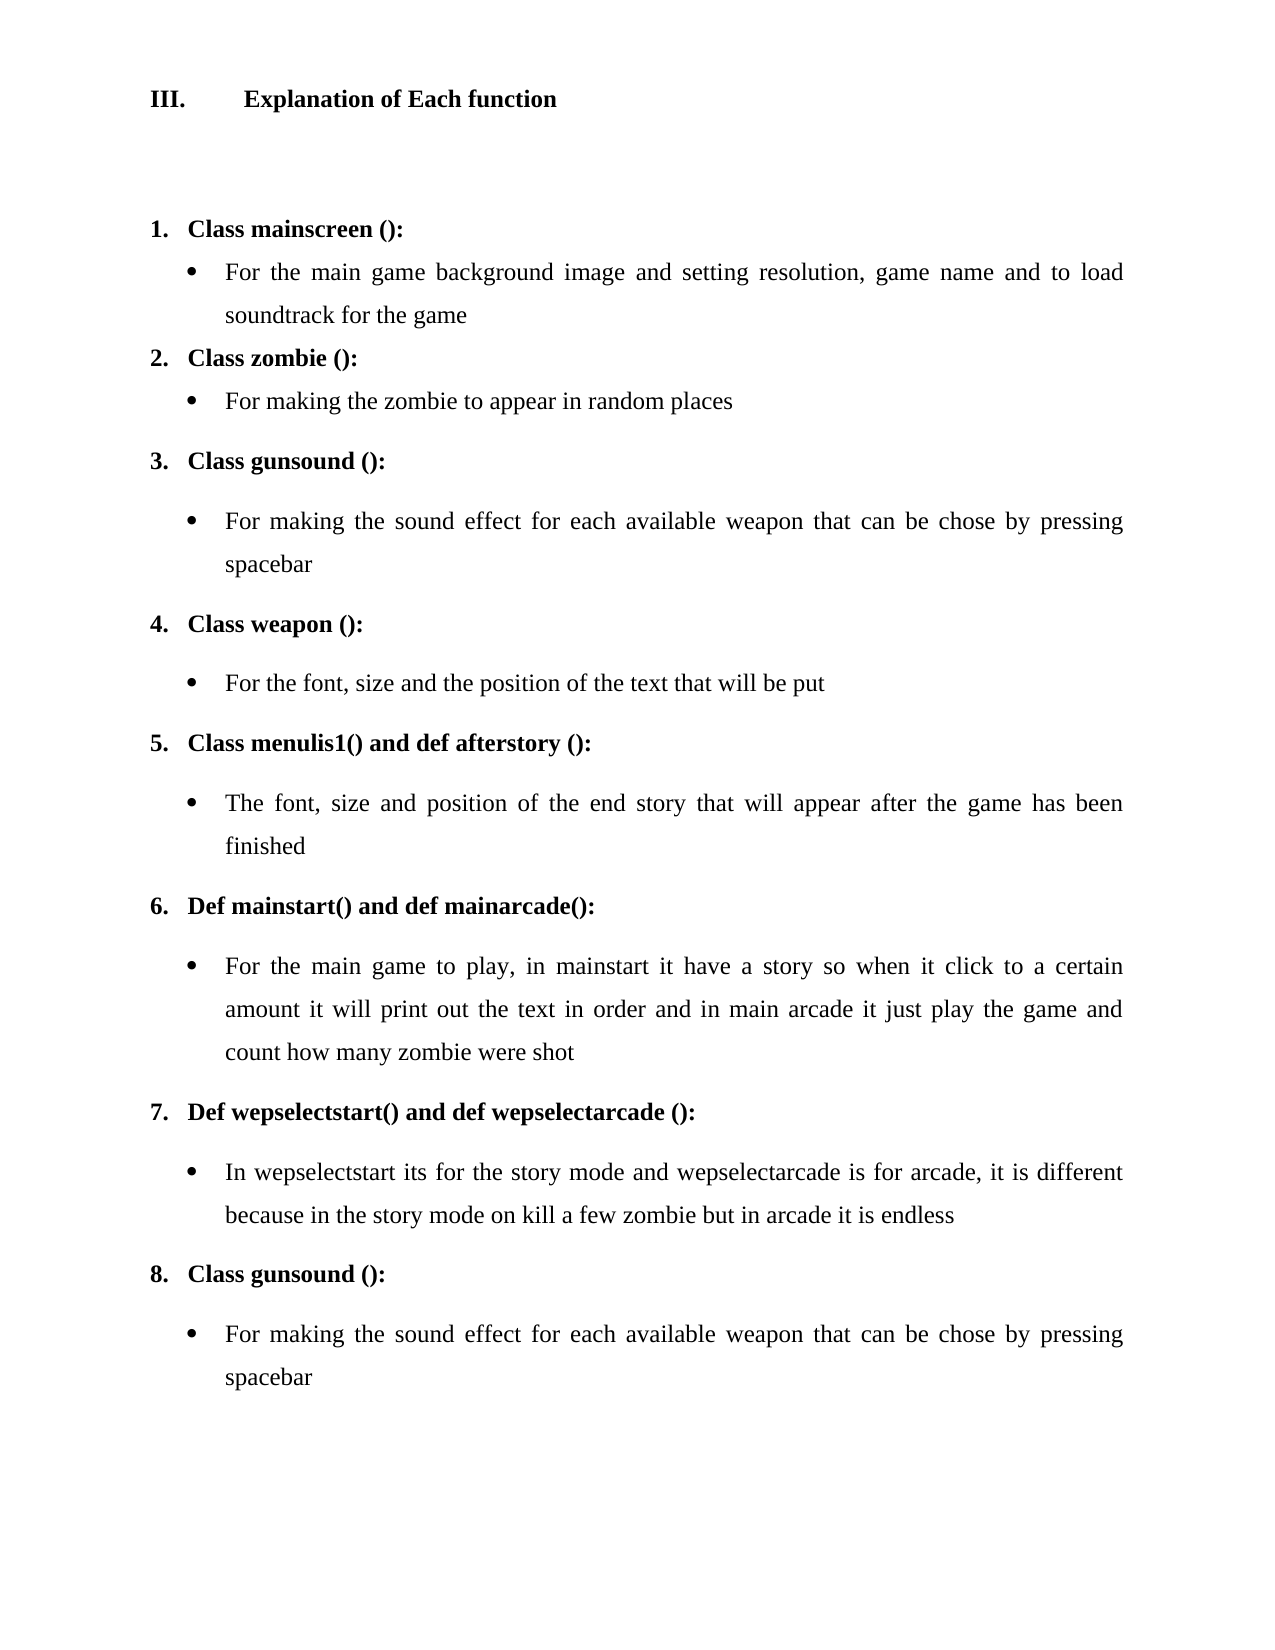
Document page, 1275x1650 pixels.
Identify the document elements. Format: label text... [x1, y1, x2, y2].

list The font, size and position of the end story that will appear after the game has been finished [187, 788, 1125, 860]
list For making the sound effect for each available weapon that can be chose by pressing spacebar [187, 1319, 1125, 1391]
list For making the sound effect for each available weapon that can be chose by pressing spacebar [187, 506, 1125, 578]
text 4. Class weapon (): [150, 609, 1125, 637]
text 7. Def wepselectstart() and def wepselectarcade (): [150, 1097, 1125, 1126]
list Class zombie (): [150, 343, 1125, 372]
list For the main game background image and setting resolution, game name and to load soundtrack for the game [187, 257, 1125, 329]
text 3. Class gunsound (): [150, 446, 1125, 475]
text 6. Def mainstart() and def mainarcade(): [150, 891, 1125, 920]
list Class mainscreen (): [150, 214, 1125, 242]
list For the main game to play, in mainstart it have a story so when it click to a certain amount it will print out the text in order and in main arcade it just play the game and count how many zombie were shot [187, 951, 1125, 1066]
list III. Explanation of Each function [150, 84, 1125, 113]
list For the font, size and the position of the text that will be put [187, 668, 1125, 697]
text 8. Class gunsound (): [150, 1259, 1125, 1288]
list For making the zombie to appear in random places [187, 386, 1125, 415]
text 5. Class menulis1() and def afterstory (): [150, 728, 1125, 757]
list In wepselectstart its for the story mode and wepselectarcade is for arcade, it is different because in the story mode on kill a few zombie but in arcade it is endless [187, 1157, 1125, 1228]
